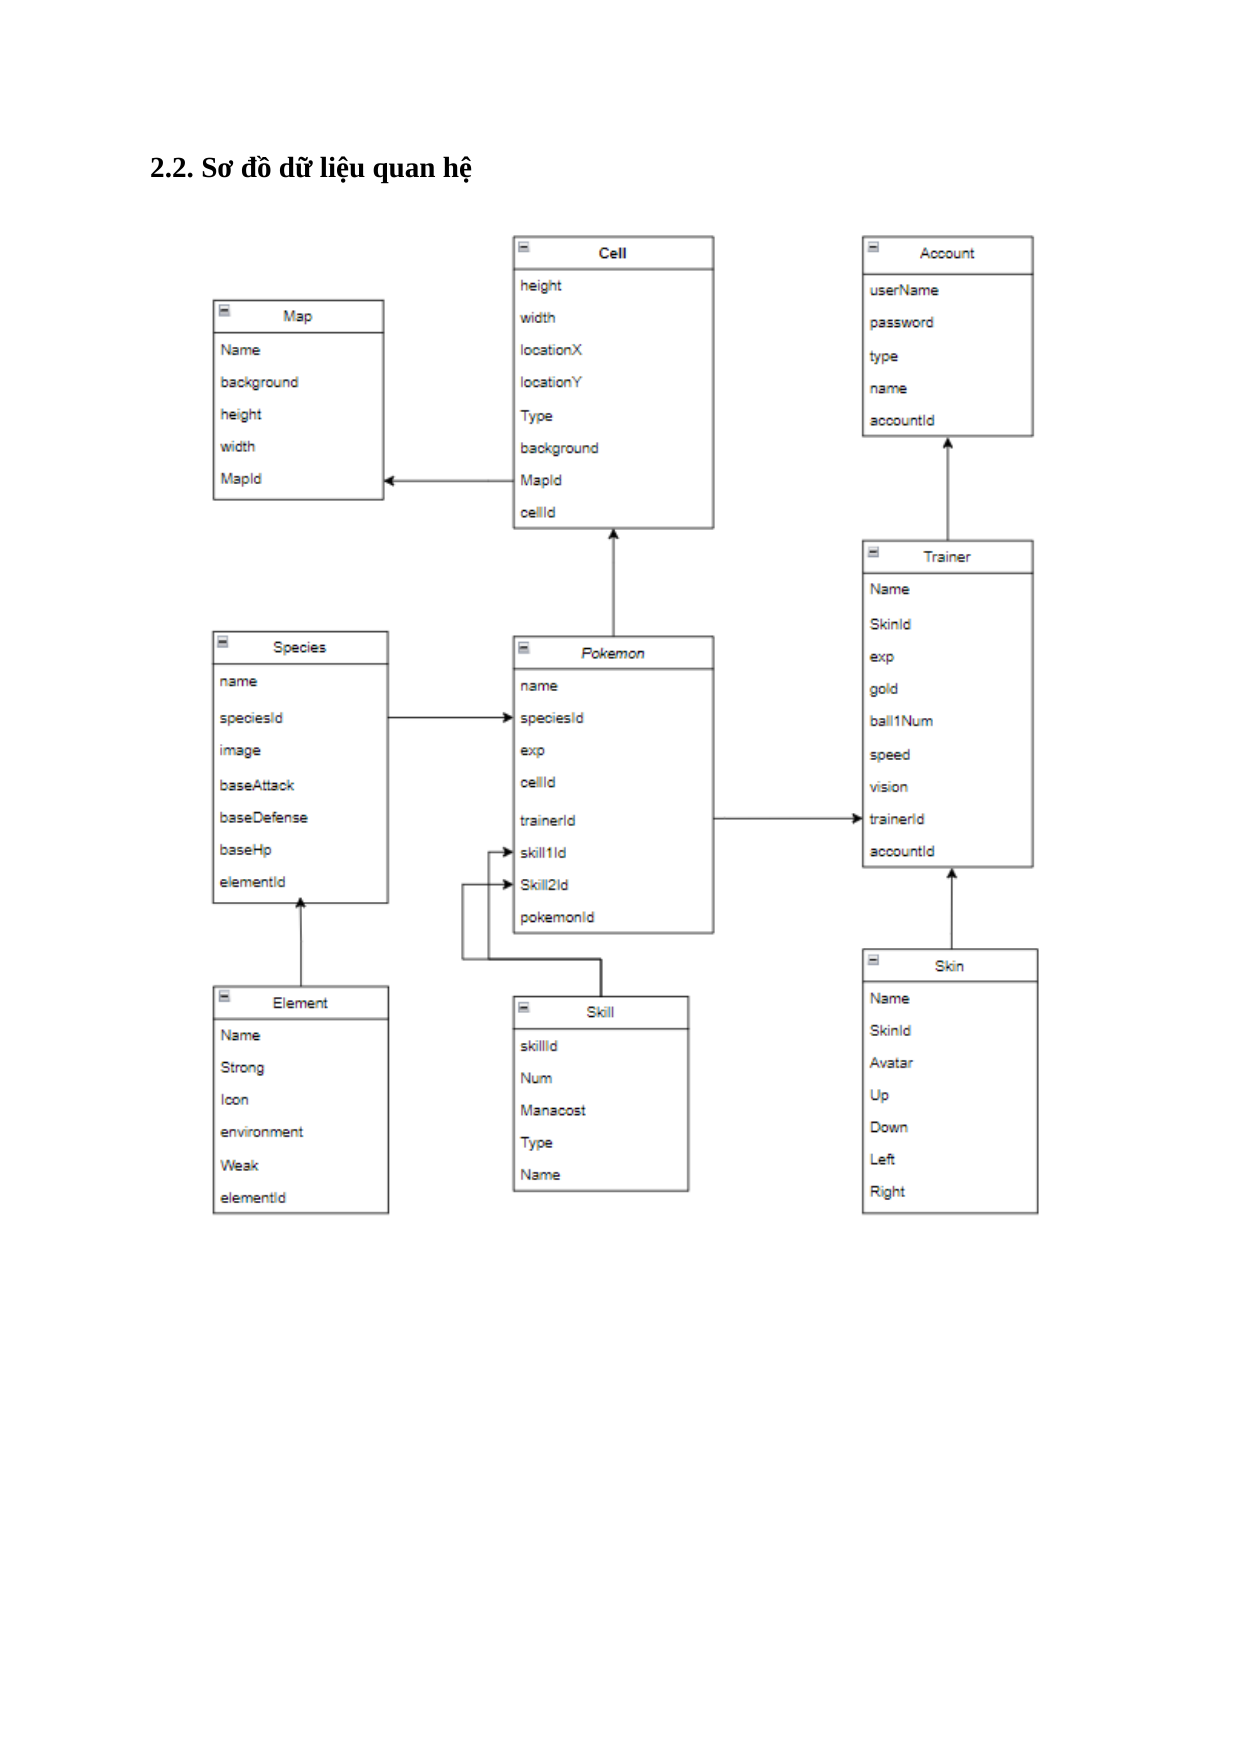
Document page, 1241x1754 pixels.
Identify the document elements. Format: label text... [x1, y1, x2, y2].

picture [150, 185, 1091, 1246]
text 2.2. Sơ đồ dữ liệu quan hệ [150, 150, 1090, 185]
